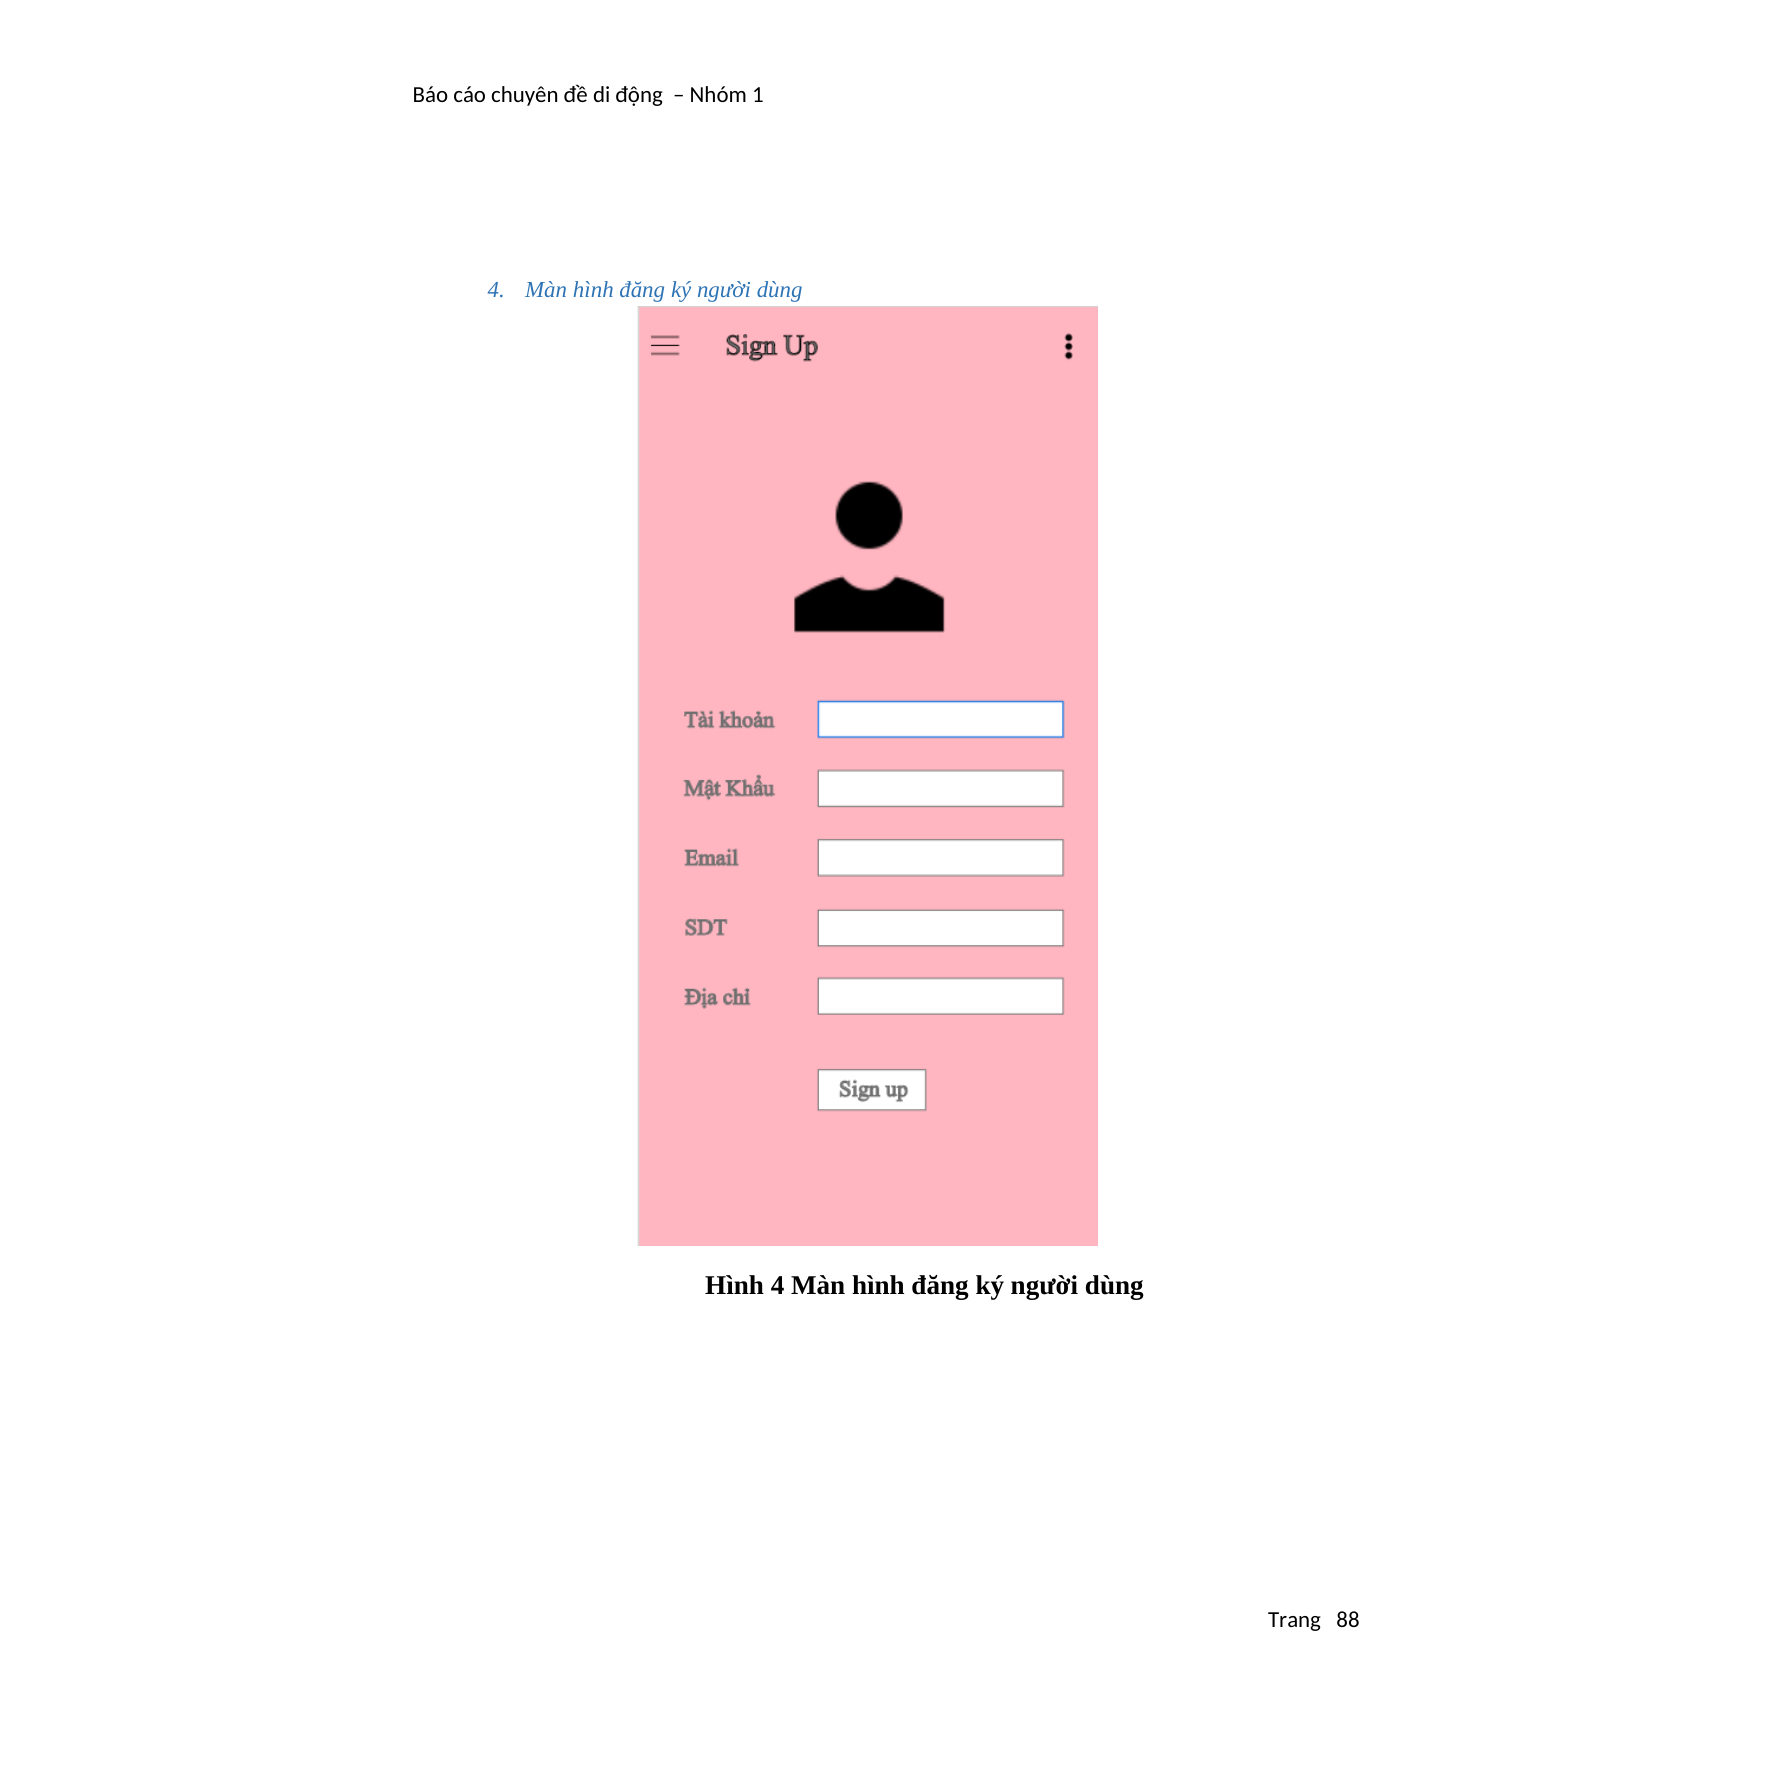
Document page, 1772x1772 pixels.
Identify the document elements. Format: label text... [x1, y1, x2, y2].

text Hình 4 Màn hình đăng ký người dùng [487, 1269, 1361, 1300]
subtitle Màn hình đăng ký người dùng [487, 276, 1359, 303]
picture [637, 306, 1098, 1246]
